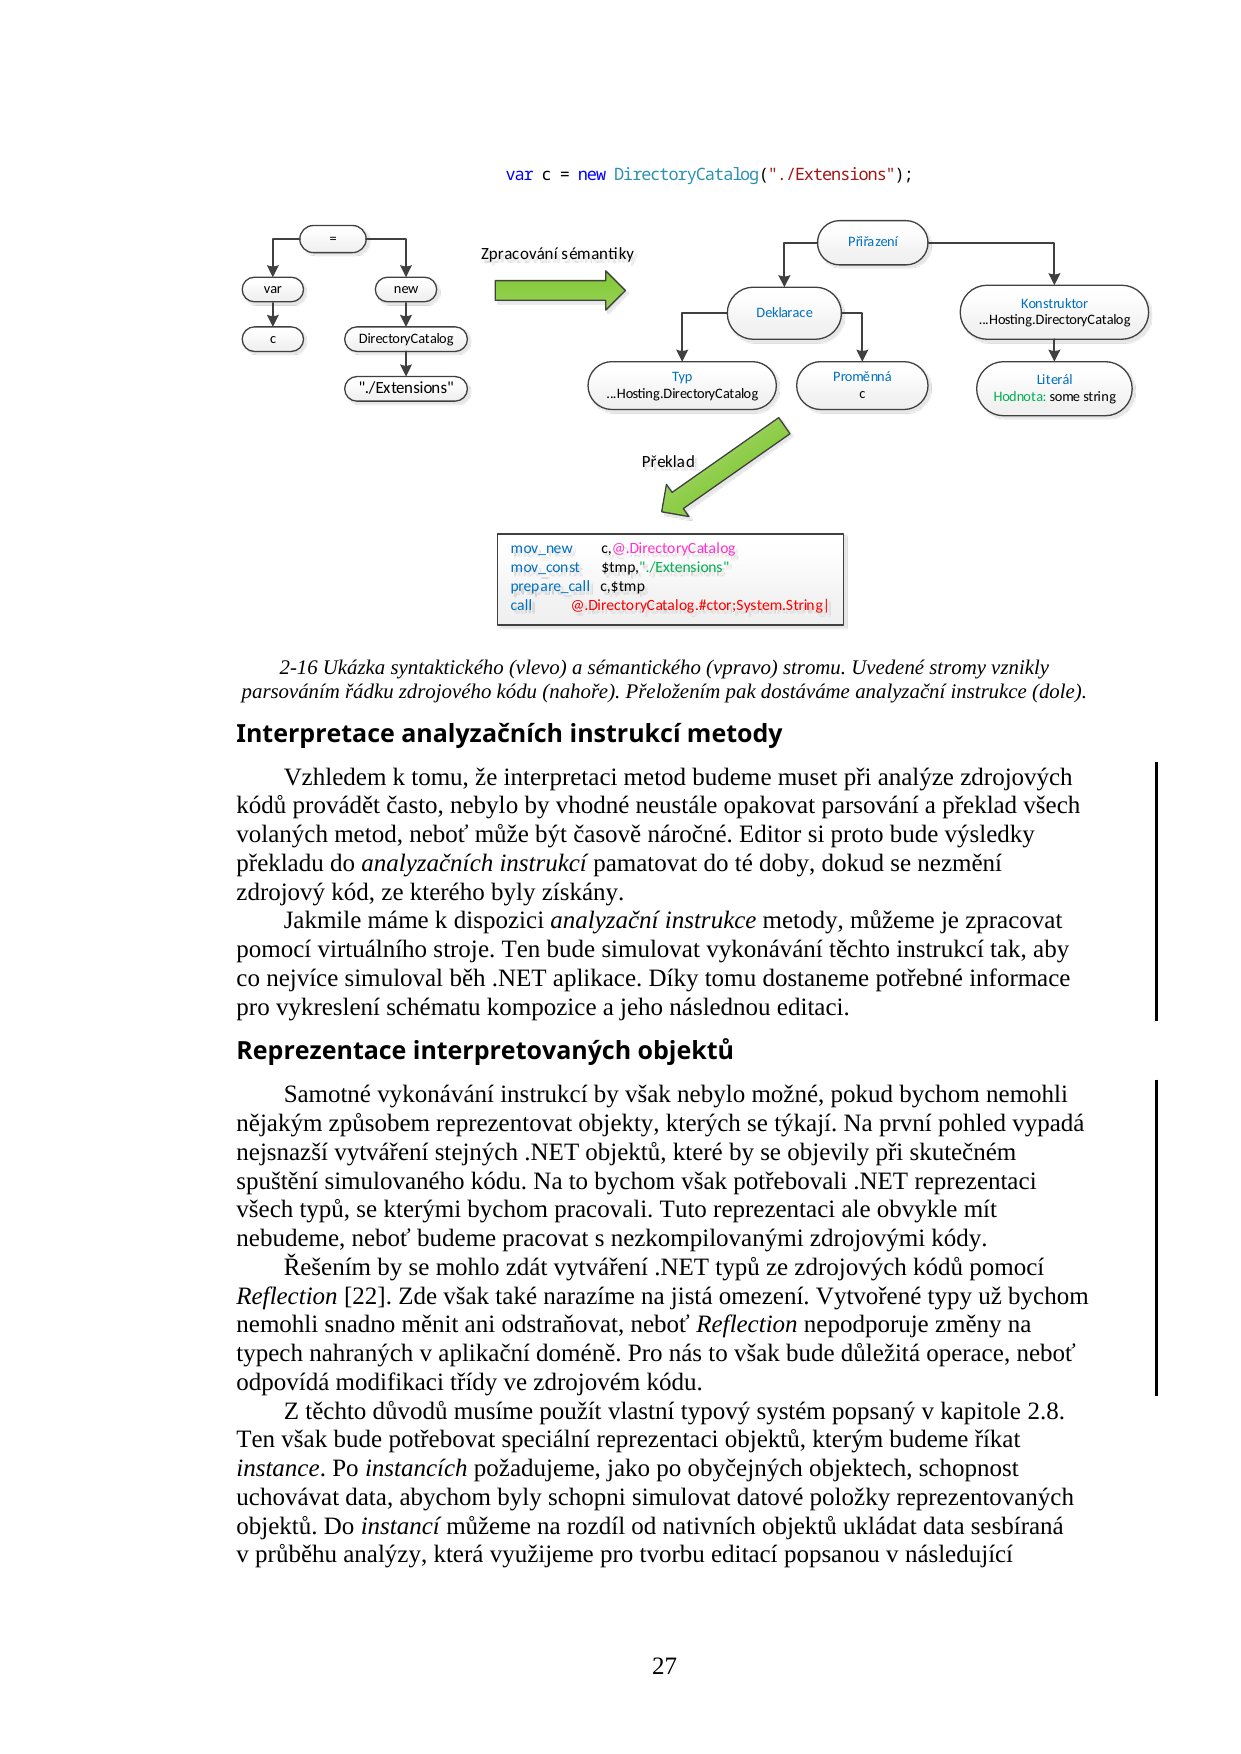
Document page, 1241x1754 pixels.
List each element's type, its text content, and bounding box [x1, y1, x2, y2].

text Samotné vykonávání instrukcí by však nebylo možné, pokud bychom nemohli nějakým způsobem reprezentovat objekty, kterých se týkají. Na první pohled vypadá nejsnazší vytváření stejných .NET objektů, které by se objevily při skutečném spuštění simulovaného kódu. Na to bychom však potřebovali .NET reprezentaci všech typů, se kterými bychom pracovali. Tuto reprezentaci ale obvykle mít nebudeme, neboť budeme pracovat s nezkompilovanými zdrojovými kódy. [236, 1079, 1157, 1252]
text Reprezentace interpretovaných objektů [236, 1033, 1092, 1067]
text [236, 1396, 1092, 1568]
text Řešením by se mohlo zdát vytváření .NET typů ze zdrojových kódů pomocí Reflection [22]. Zde však také narazíme na jistá omezení. Vytvořené typy už bychom nemohli snadno měnit ani odstraňovat, neboť Reflection nepodporuje změny na typech nahraných v aplikační doméně. Pro nás to však bude důležitá operace, neboť odpovídá modifikaci třídy ve zdrojovém kódu. [236, 1252, 1092, 1396]
text Interpretace analyzačních instrukcí metody [236, 715, 1092, 749]
text Jakmile máme k dispozici analyzační instrukce metody, můžeme je zpracovat pomocí virtuálního stroje. Ten bude simulovat vykonávání těchto instrukcí tak, aby co nejvíce simuloval běh .NET aplikace. Díky tomu dostaneme potřebné informace pro vykreslení schématu kompozice a jeho následnou editaci. [236, 906, 1092, 1021]
text Vzhledem k tomu, že interpretaci metod budeme muset při analýze zdrojových kódů provádět často, nebylo by vhodné neustále opakovat parsování a překlad všech volaných metod, neboť může být časově náročné. Editor si proto bude výsledky překladu do analyzačních instrukcí pamatovat do té doby, dokud se nezmění zdrojový kód, ze kterého byly získány. [236, 762, 1155, 906]
